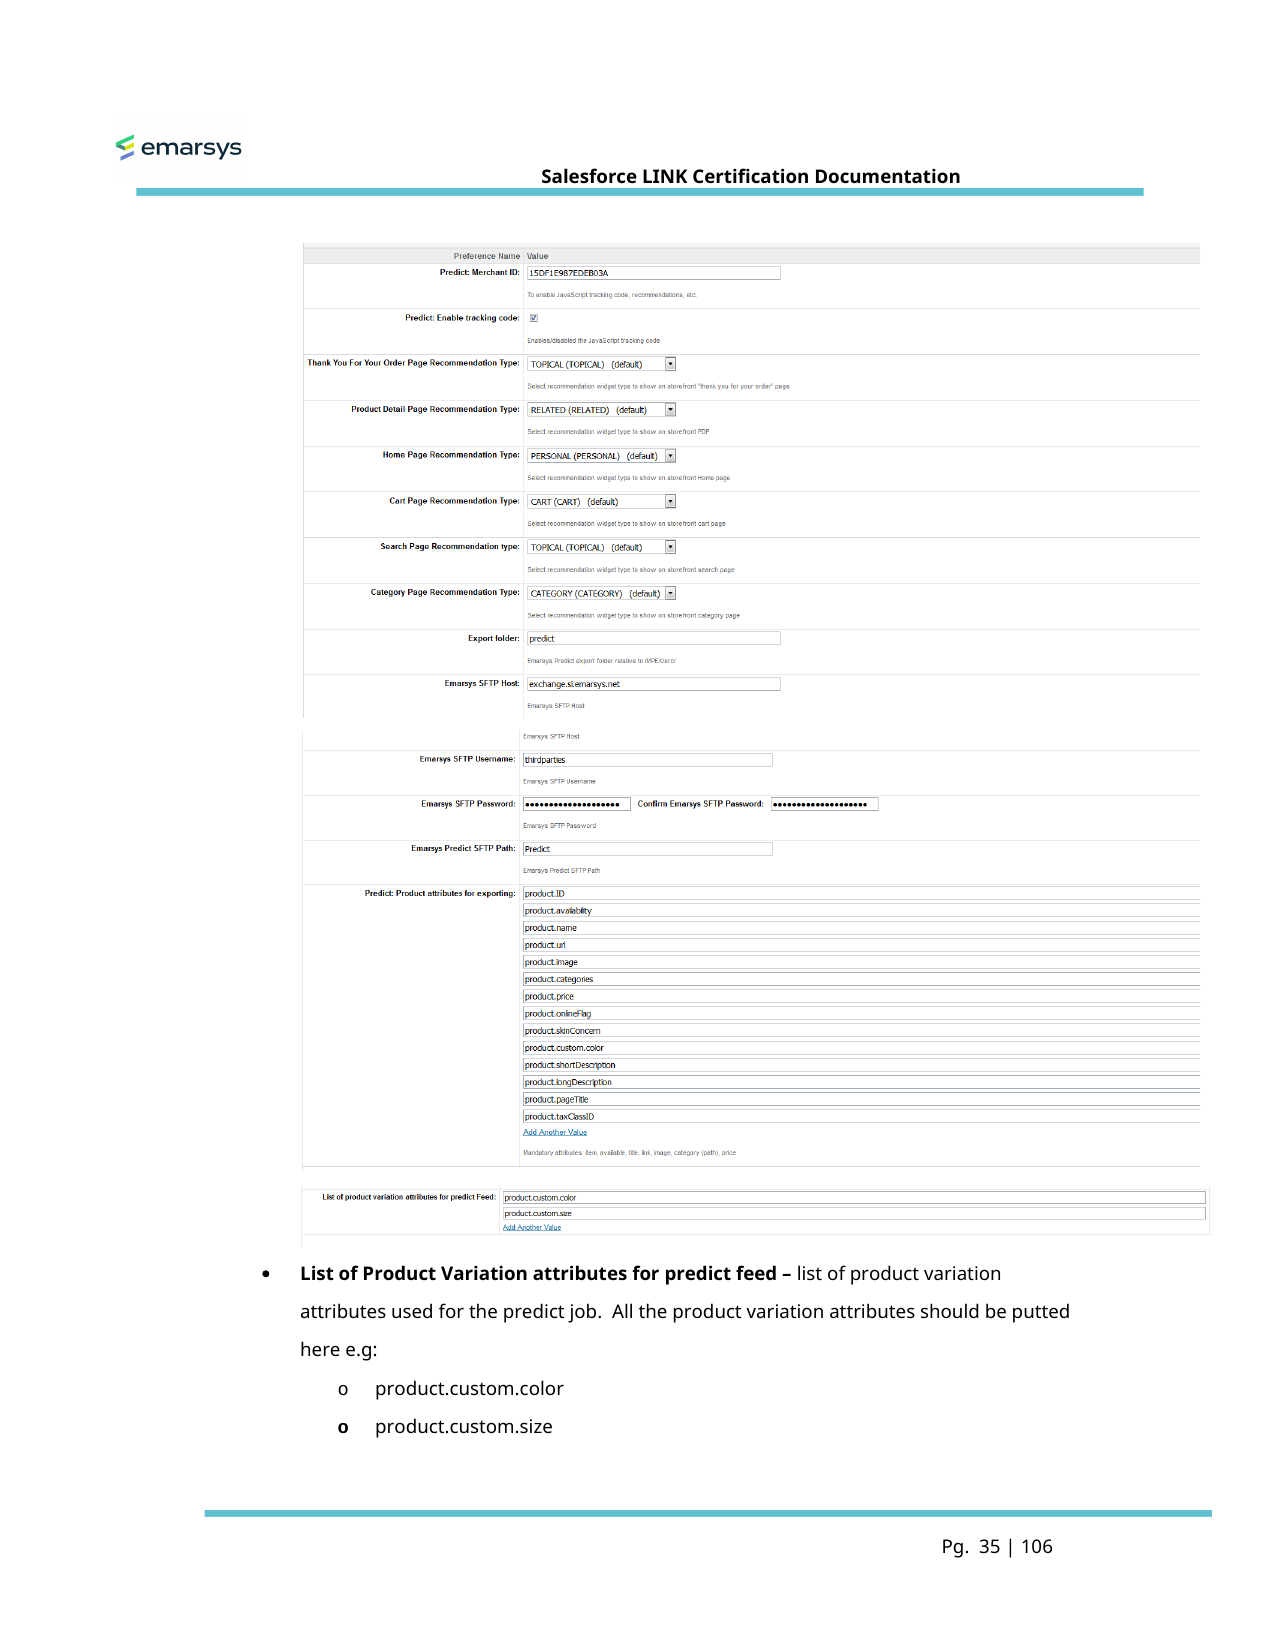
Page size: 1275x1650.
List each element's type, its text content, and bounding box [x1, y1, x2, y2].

list product.custom.color [337, 1375, 1087, 1401]
picture [300, 730, 1200, 1173]
picture [300, 243, 1200, 718]
picture [300, 1185, 1212, 1248]
list product.custom.size [337, 1413, 1087, 1439]
picture [204, 1510, 1212, 1517]
picture [136, 188, 1144, 196]
list List of Product Variation attributes for predict feed – list of product variation attributes used for the predict job. All the product variation attributes should be putted here e.g: [262, 1260, 1087, 1362]
picture [113, 111, 244, 184]
